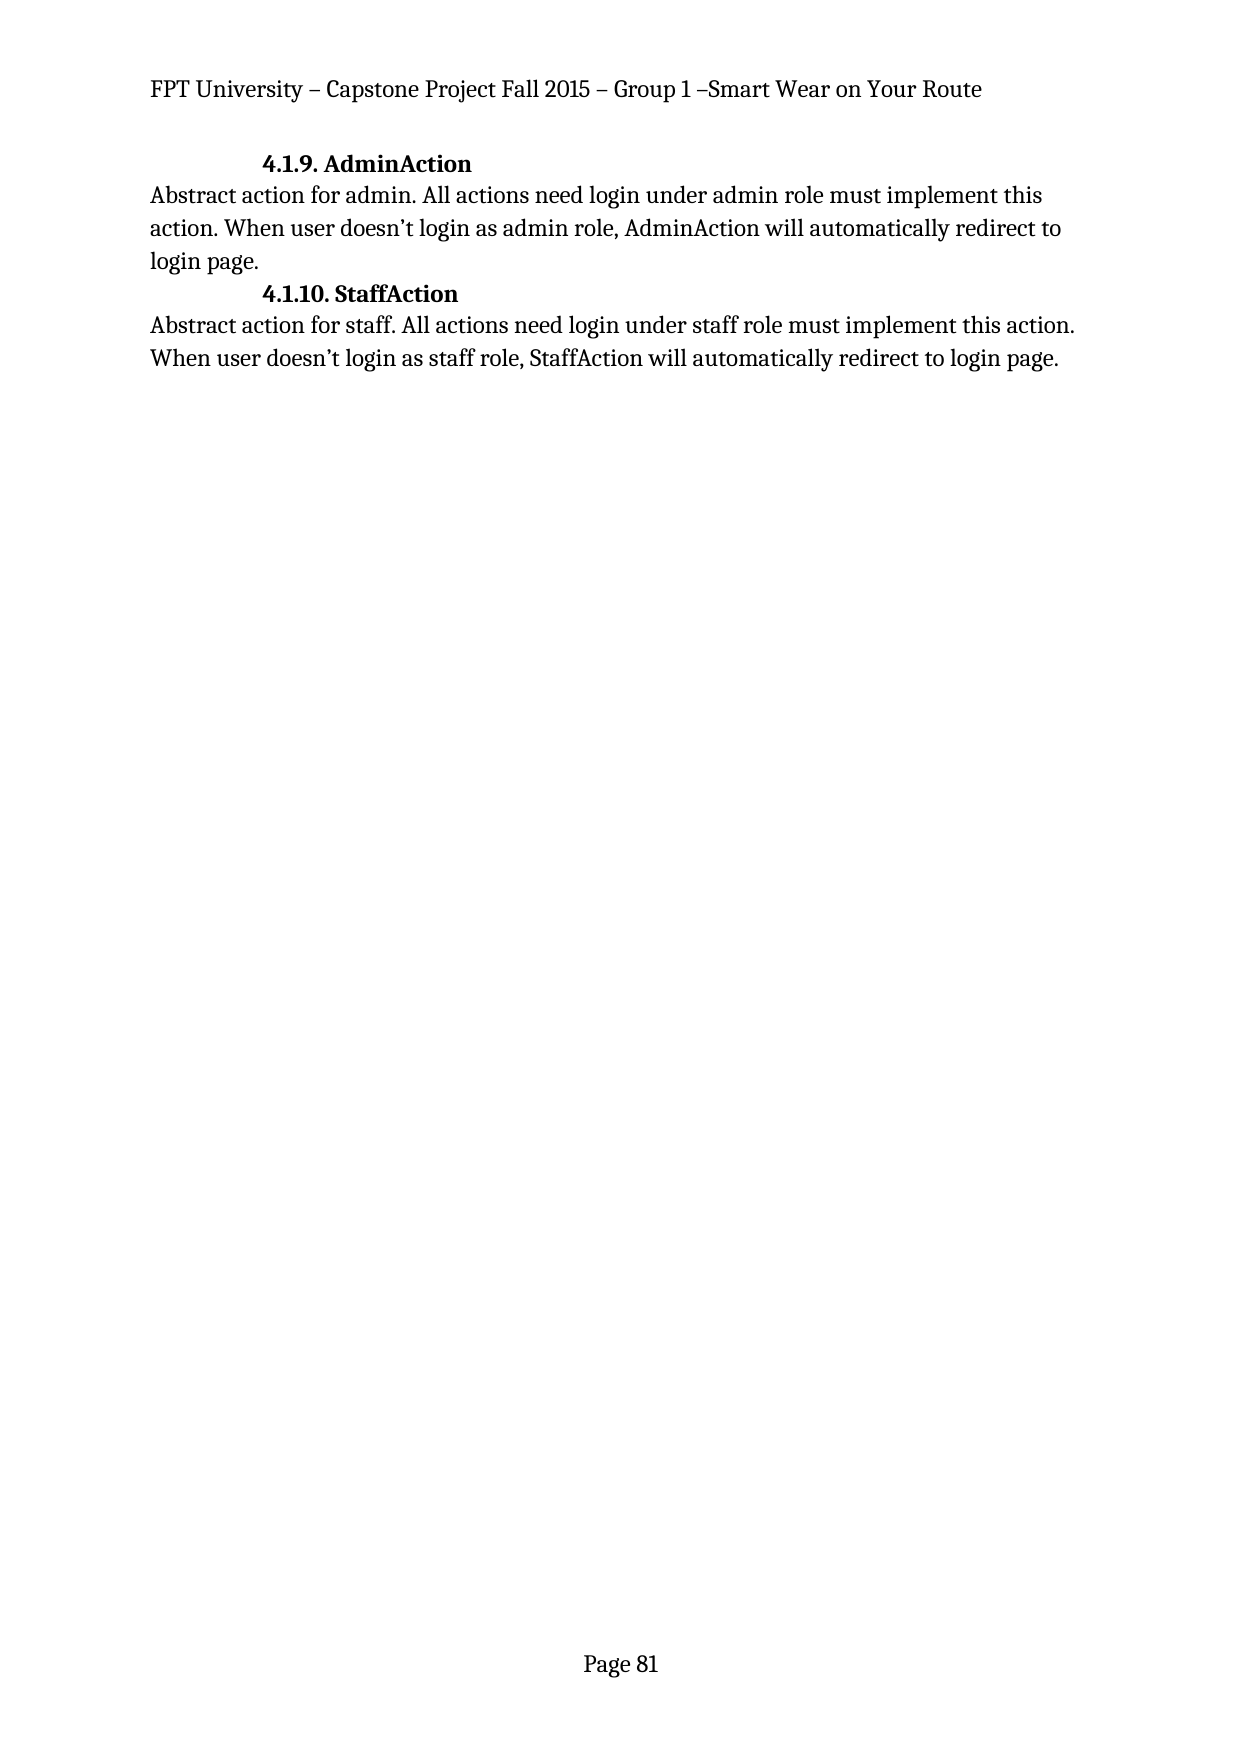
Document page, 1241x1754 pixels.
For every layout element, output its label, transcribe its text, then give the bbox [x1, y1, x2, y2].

text Abstract action for staff. All actions need login under staff role must implement this action. When user doesn’t login as staff role, StaffAction will automatically redirect to login page. [150, 311, 1090, 373]
text Abstract action for admin. All actions need login under admin role must implement this action. When user doesn’t login as admin role, AdminAction will automatically redirect to login page. [150, 181, 1090, 276]
subtitle 4.1.10. StaffAction [262, 280, 1090, 309]
subtitle 4.1.9. AdminAction [262, 150, 1090, 179]
